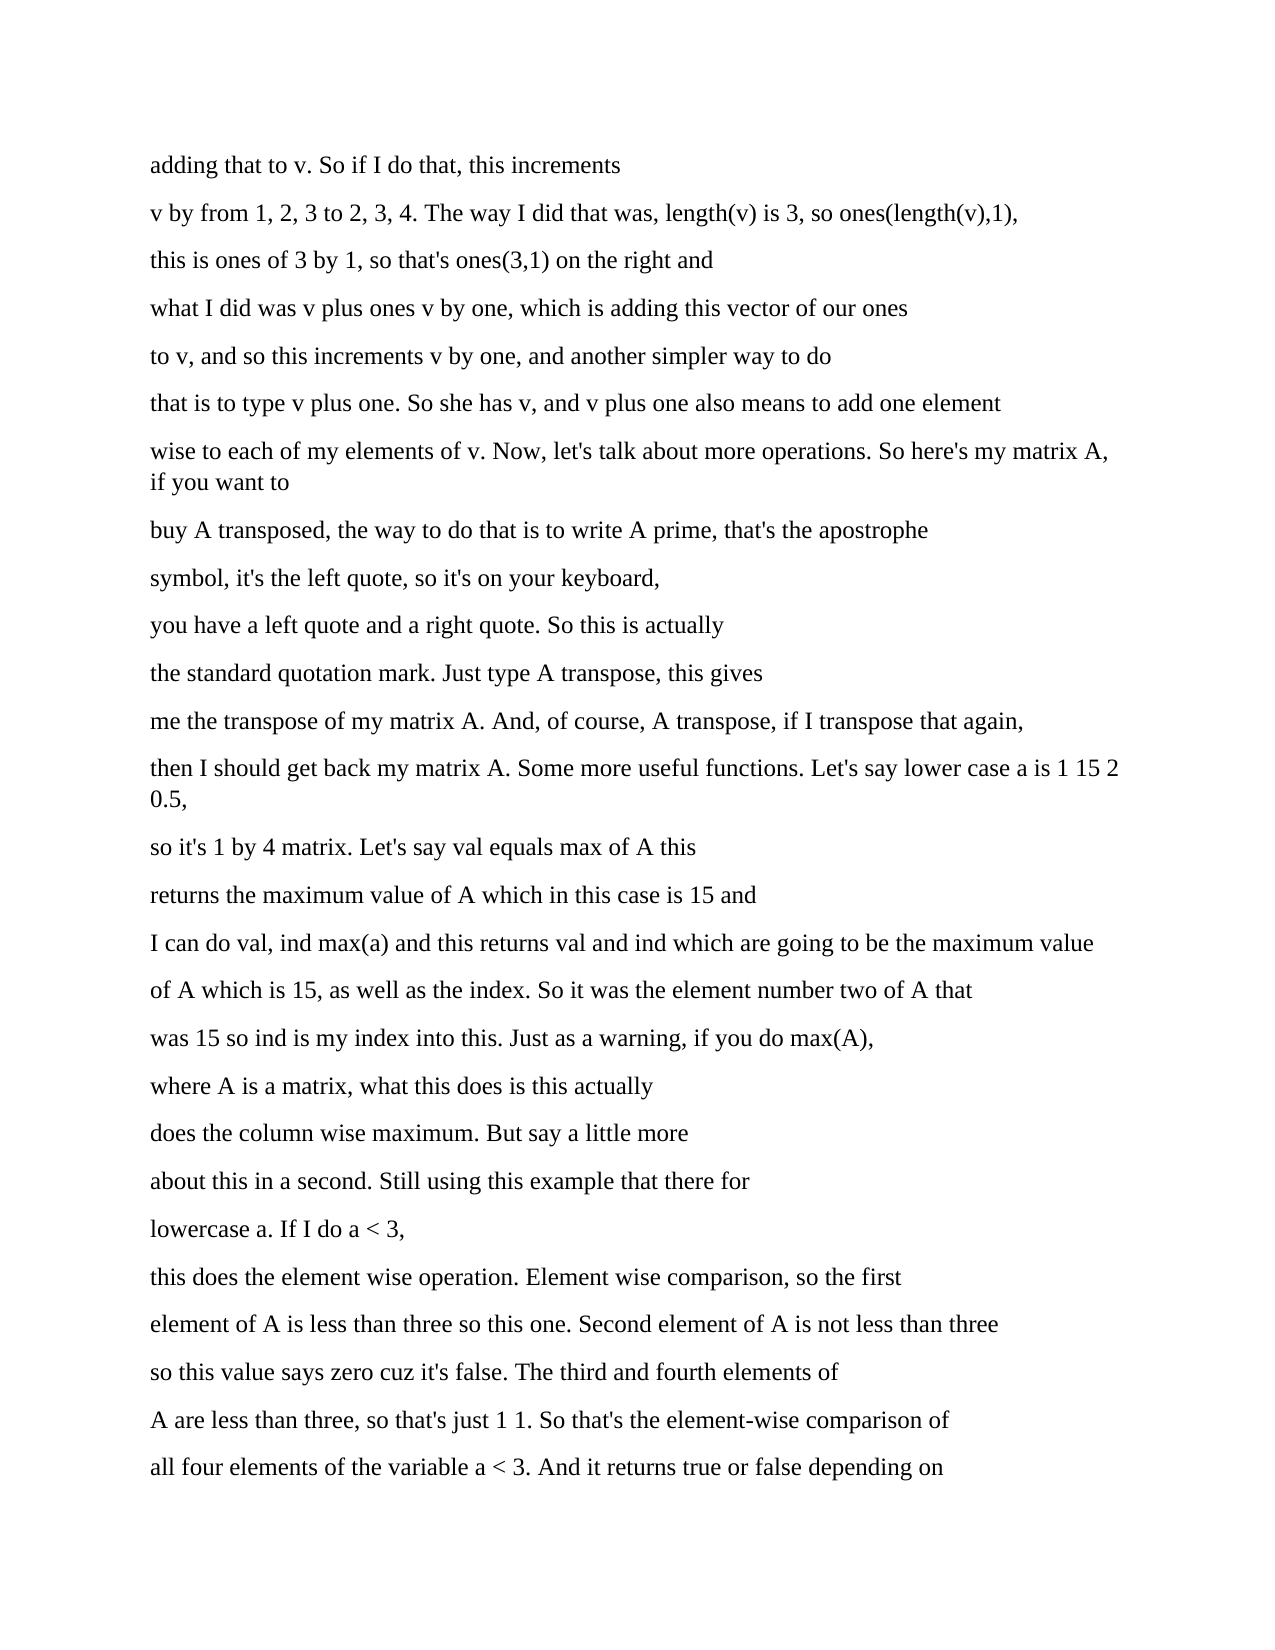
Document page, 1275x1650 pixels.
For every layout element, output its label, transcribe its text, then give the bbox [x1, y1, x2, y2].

text then I should get back my matrix A. Some more useful functions. Let's say lower case a is 1 15 2 0.5, [150, 753, 1125, 813]
text returns the maximum value of A which in this case is 15 and [150, 880, 1125, 909]
text was 15 so ind is my index into this. Just as a warning, if you do max(A), [150, 1023, 1125, 1052]
text so it's 1 by 4 matrix. Let's say val equals max of A this [150, 832, 1125, 861]
text adding that to v. So if I do that, this increments [150, 150, 1125, 179]
text A are less than three, so that's just 1 1. So that's the element-wise comparison of [150, 1405, 1125, 1433]
text so this value says zero cuz it's false. The third and fourth elements of [150, 1357, 1125, 1386]
text this is ones of 3 by 1, so that's ones(3,1) on the right and [150, 245, 1125, 274]
text symbol, it's the left quote, so it's on your keyboard, [150, 563, 1125, 591]
text about this in a second. Still using this example that there for [150, 1166, 1125, 1195]
text what I did was v plus ones v by one, which is adding this vector of our ones [150, 293, 1125, 322]
text all four elements of the variable a < 3. And it returns true or false depending on [150, 1452, 1125, 1481]
text that is to type v plus one. So she has v, and v plus one also means to add one element [150, 388, 1125, 417]
text v by from 1, 2, 3 to 2, 3, 4. The way I did that was, length(v) is 3, so ones(length(v),1), [150, 198, 1125, 226]
text lowercase a. If I do a < 3, [150, 1214, 1125, 1243]
text wise to each of my elements of v. Now, let's talk about more operations. So here's my matrix A, if you want to [150, 436, 1125, 496]
text I can do val, ind max(a) and this returns val and ind which are going to be the maximum value [150, 928, 1125, 956]
text where A is a matrix, what this does is this actually [150, 1071, 1125, 1099]
text of A which is 15, as well as the index. So it was the element number two of A that [150, 975, 1125, 1004]
text buy A transposed, the way to do that is to write A prime, that's the apostrophe [150, 515, 1125, 544]
text me the transpose of my matrix A. And, of course, A transpose, if I transpose that again, [150, 706, 1125, 734]
text element of A is less than three so this one. Second element of A is not less than three [150, 1309, 1125, 1338]
text to v, and so this increments v by one, and another simpler way to do [150, 341, 1125, 369]
text the standard quotation mark. Just type A transpose, this gives [150, 658, 1125, 687]
text you have a left quote and a right quote. So this is actually [150, 610, 1125, 639]
text this does the element wise operation. Element wise comparison, so the first [150, 1262, 1125, 1290]
text does the column wise maximum. But say a little more [150, 1118, 1125, 1147]
